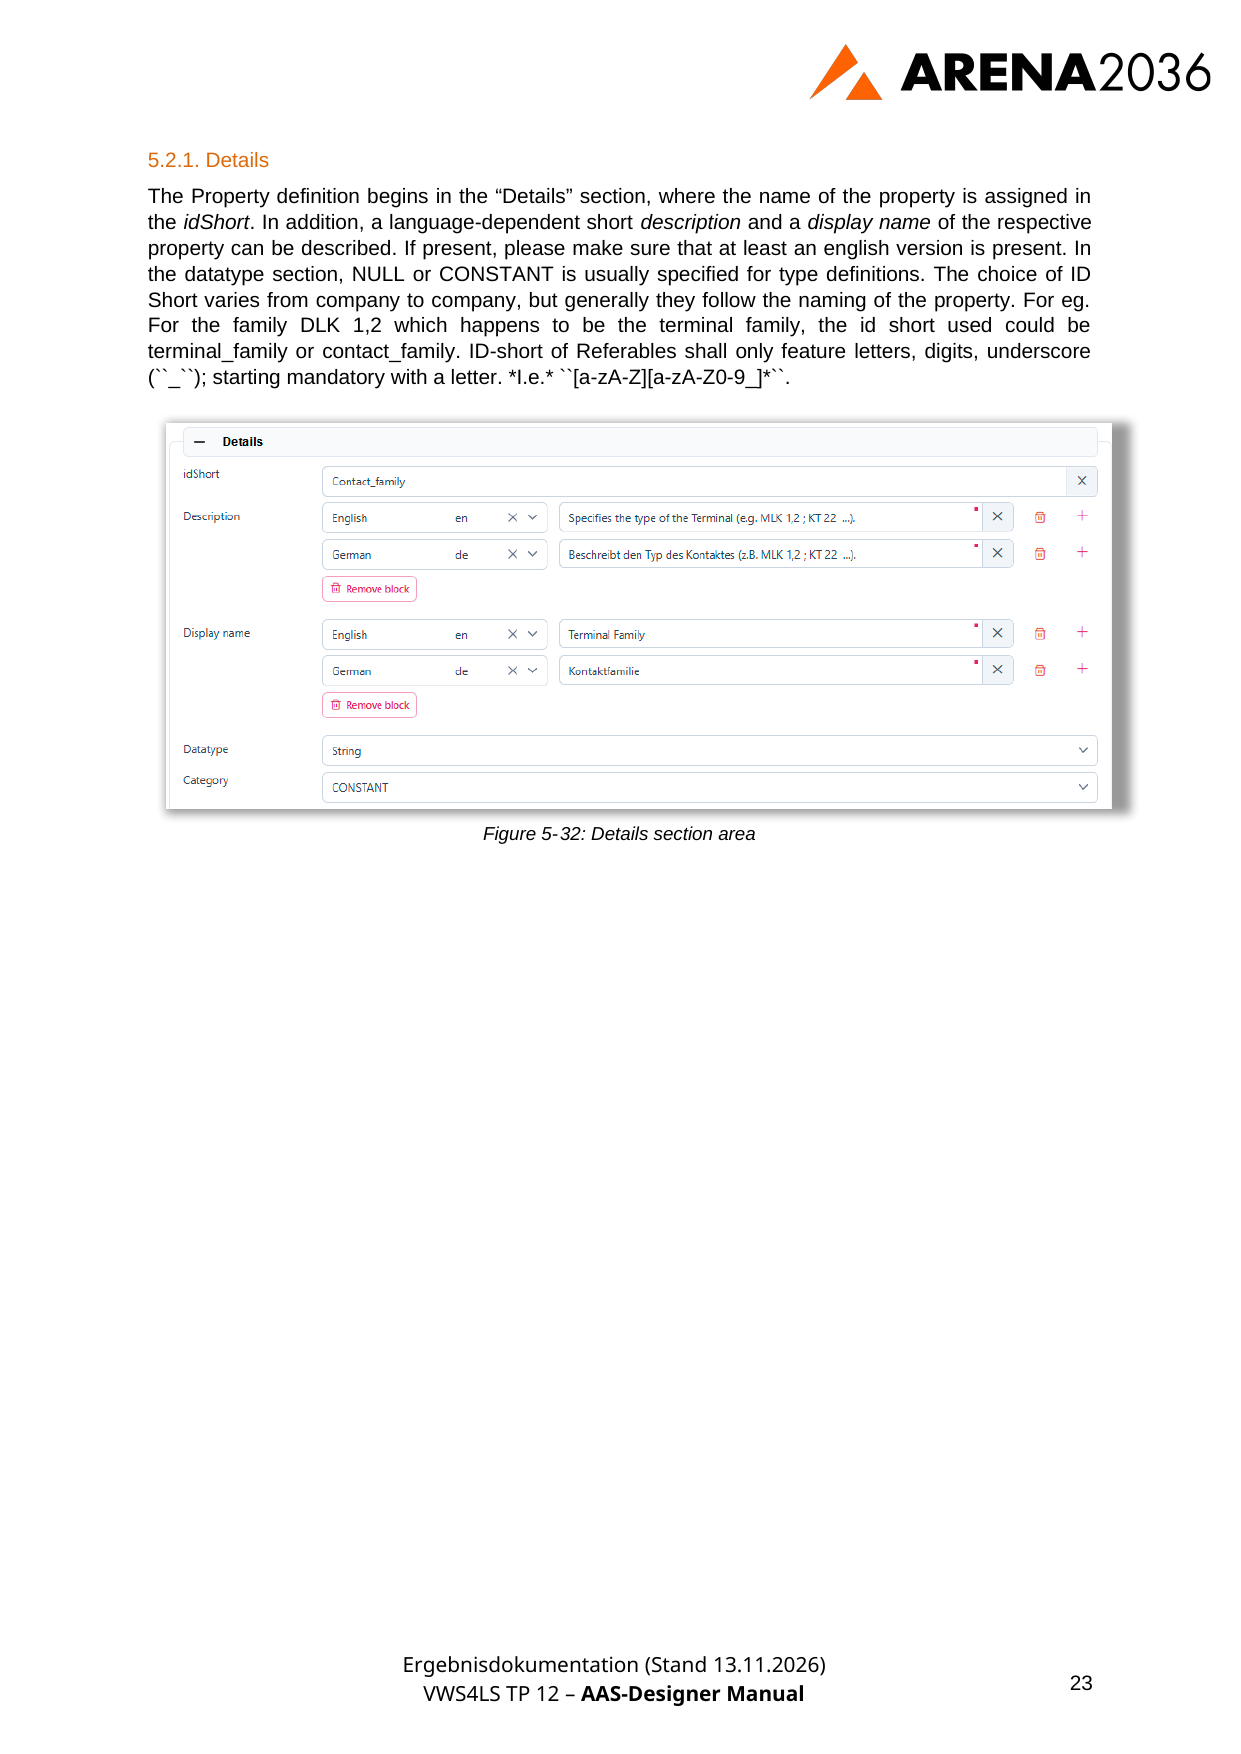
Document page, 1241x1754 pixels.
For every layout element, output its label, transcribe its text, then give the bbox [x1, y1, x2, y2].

text The Property definition begins in the “Details” section, where the name of the property is assigned in the idShort. In addition, a language-dependent short description and a display name of the respective property can be described. If present, please make sure that at least an english version is present. In the datatype section, NULL or CONSTANT is usually specified for type definitions. The choice of ID Short varies from company to company, but generally they follow the naming of the property. For eg. For the family DLK 1,2 which happens to be the terminal family, the id short used could be terminal_family or contact_family. ID-short of Referables shall only feature letters, digits, underscore (``_``); starting mandatory with a letter. *I.e.* ``[a-zA-Z][a-zA-Z0-9_]*``. [148, 184, 1092, 389]
subtitle 5.2.1. Details [148, 148, 1092, 172]
picture [809, 44, 1211, 100]
picture [166, 423, 1112, 809]
